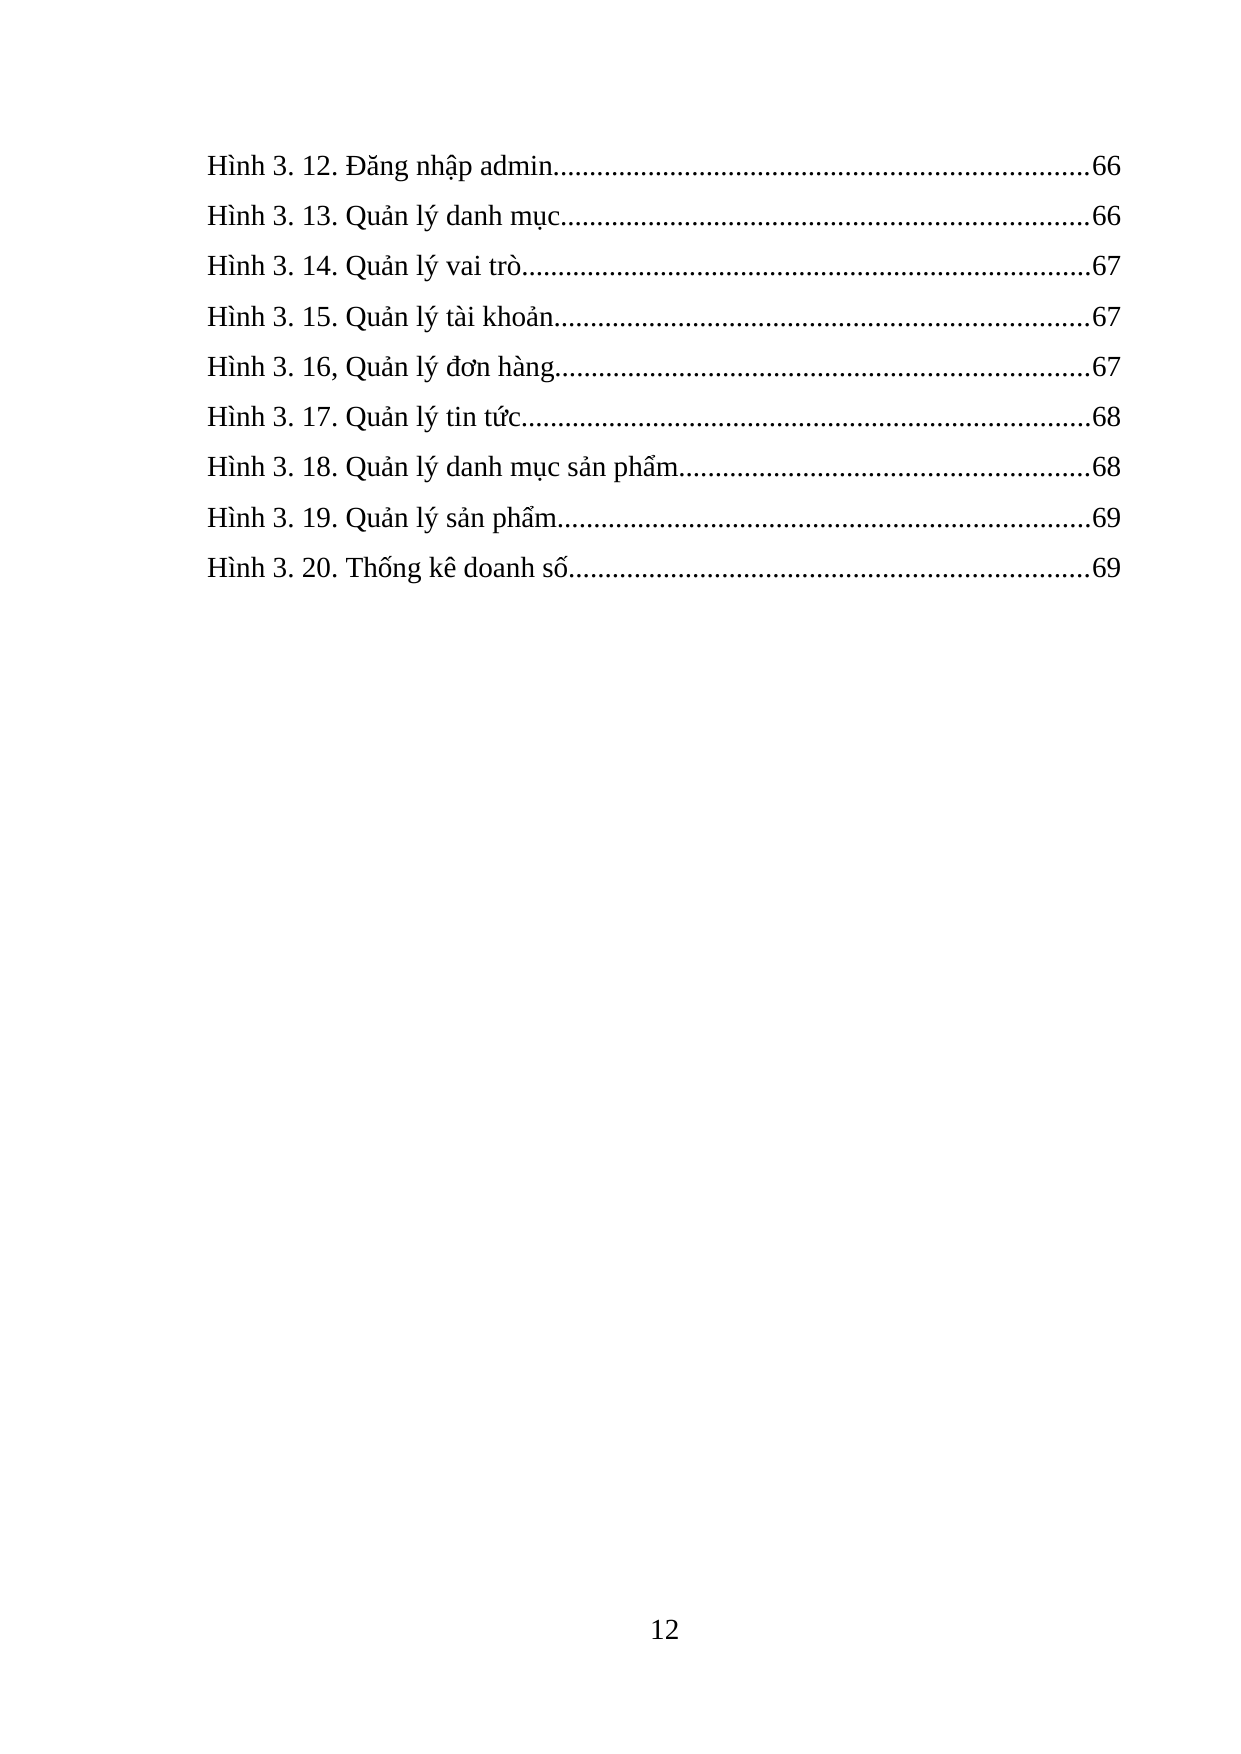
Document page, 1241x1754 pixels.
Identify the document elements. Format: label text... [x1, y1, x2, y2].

text Hình 3. 15. Quản lý tài khoản 67 [207, 299, 1122, 332]
text Hình 3. 17. Quản lý tin tức 68 [207, 399, 1122, 433]
text Hình 3. 20. Thống kê doanh số 69 [207, 550, 1122, 584]
text Hình 3. 13. Quản lý danh mục 66 [207, 198, 1122, 232]
text Hình 3. 14. Quản lý vai trò 67 [207, 248, 1122, 282]
text Hình 3. 19. Quản lý sản phẩm 69 [207, 500, 1122, 533]
text Hình 3. 12. Đăng nhập admin 66 [207, 148, 1122, 181]
text Hình 3. 18. Quản lý danh mục sản phẩm 68 [207, 449, 1122, 483]
text Hình 3. 16, Quản lý đơn hàng 67 [207, 349, 1122, 382]
